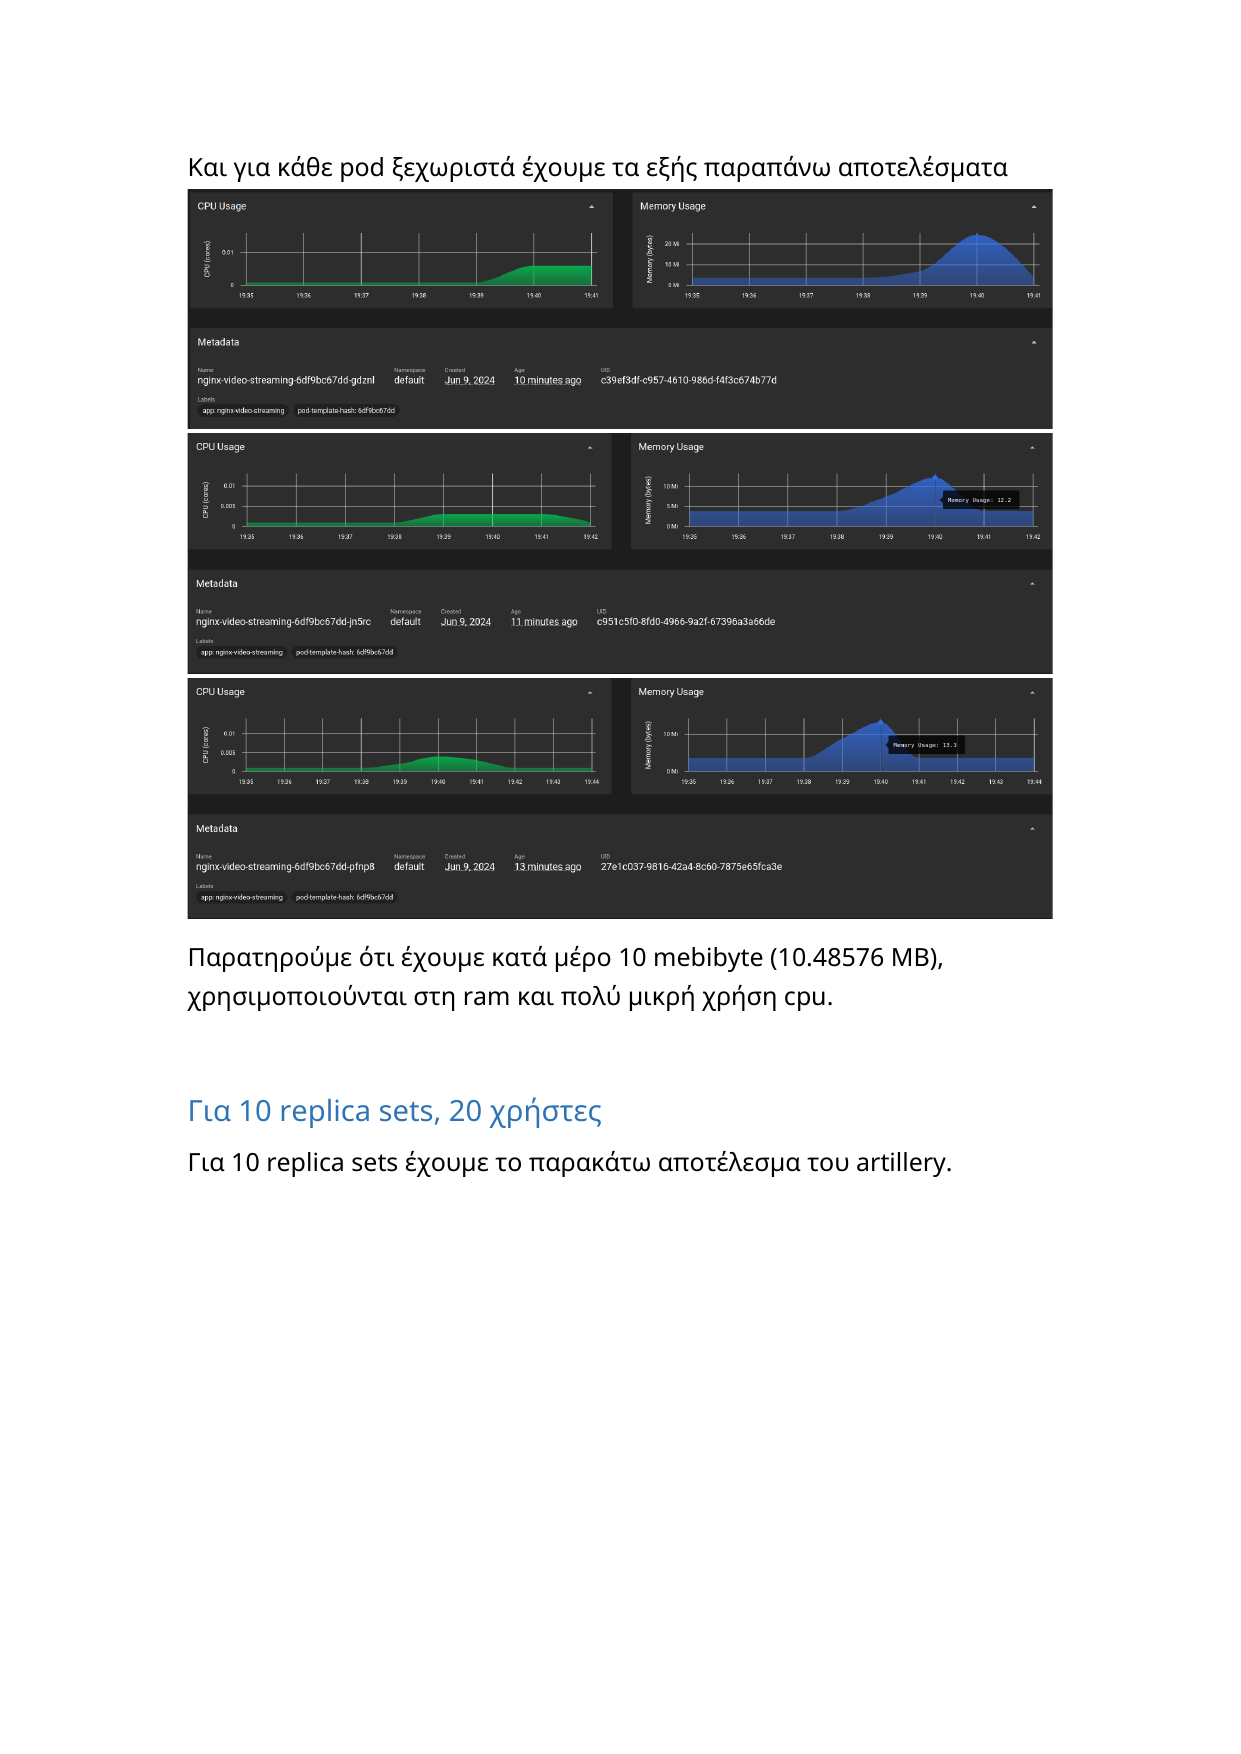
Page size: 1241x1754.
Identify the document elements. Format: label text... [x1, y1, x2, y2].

text Παρατηρούμε ότι έχουμε κατά μέρο 10 mebibyte (10.48576 MB), χρησιμοποιούνται στη ram και πολύ μικρή χρήση cpu. [187, 940, 1053, 1013]
subtitle Για 10 replica sets, 20 χρήστες [187, 1091, 1053, 1130]
picture [187, 433, 1053, 674]
text Για 10 replica sets έχουμε το παρακάτω αποτέλεσμα του artillery. [187, 1145, 1053, 1179]
picture [187, 678, 1053, 919]
picture [187, 189, 1053, 429]
text Και για κάθε pod ξεχωριστά έχουμε τα εξής παραπάνω αποτελέσματα [187, 150, 1053, 189]
